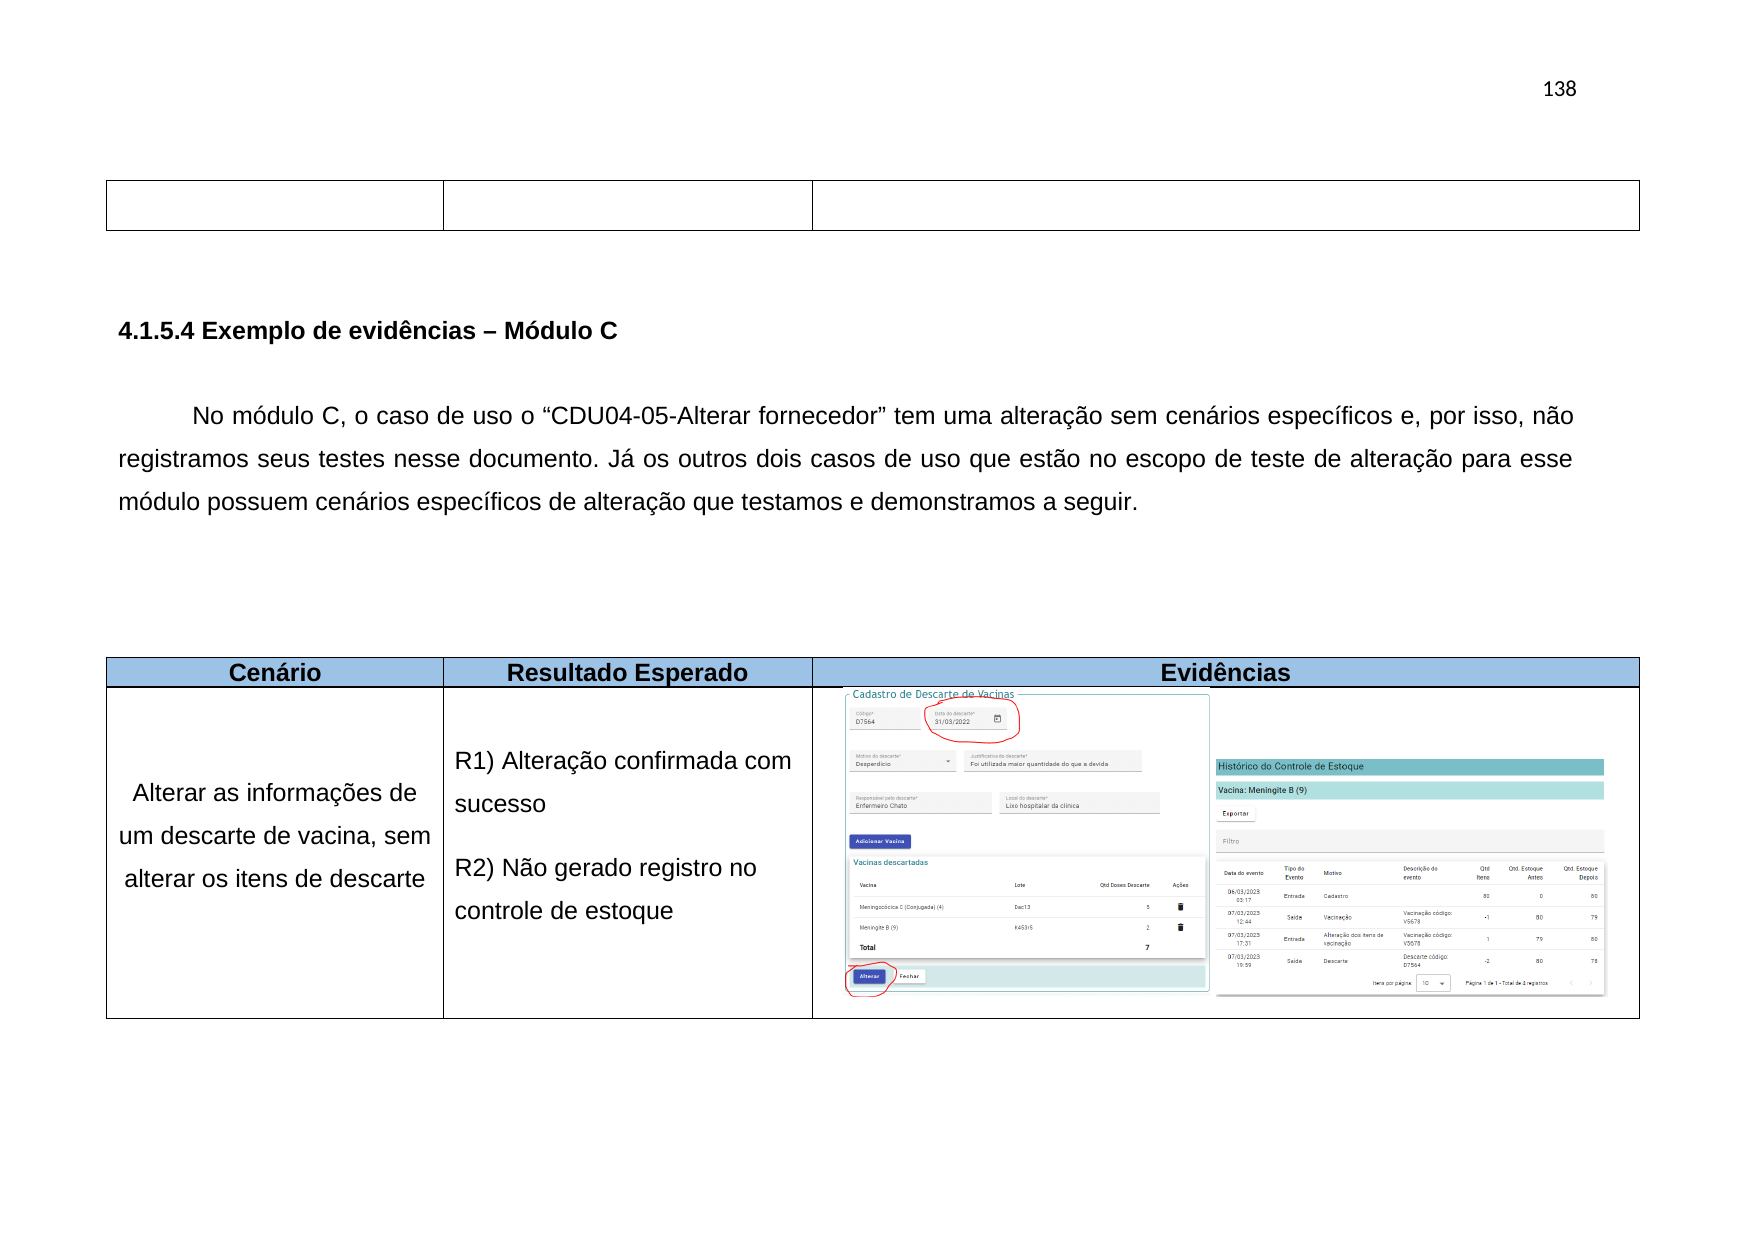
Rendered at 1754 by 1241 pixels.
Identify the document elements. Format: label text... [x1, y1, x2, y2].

table_header Evidências [813, 658, 1639, 686]
table_cell Alterar as informações de um descarte de vacina, sem alterar os itens de descarte [107, 688, 443, 1018]
table_cell [813, 181, 1639, 230]
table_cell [444, 181, 812, 230]
table_header Resultado Esperado [444, 658, 812, 686]
text 4.1.5.4 Exemplo de evidências – Módulo C [118, 316, 1577, 345]
picture [843, 687, 1210, 997]
table_cell [813, 688, 1639, 1018]
table_cell R1) Alteração confirmada com sucesso R2) Não gerado registro no controle de estoque [444, 688, 812, 1018]
picture [1216, 759, 1608, 997]
text No módulo C, o caso de uso o “CDU04-05-Alterar fornecedor” tem uma alteração sem cenários específicos e, por isso, não registramos seus testes nesse documento. Já os outros dois casos de uso que estão no escopo de teste de alteração para esse módulo possuem cenários específicos de alteração que testamos e demonstramos a seguir. [118, 401, 1577, 516]
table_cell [107, 181, 443, 230]
table_header Cenário [107, 658, 443, 686]
